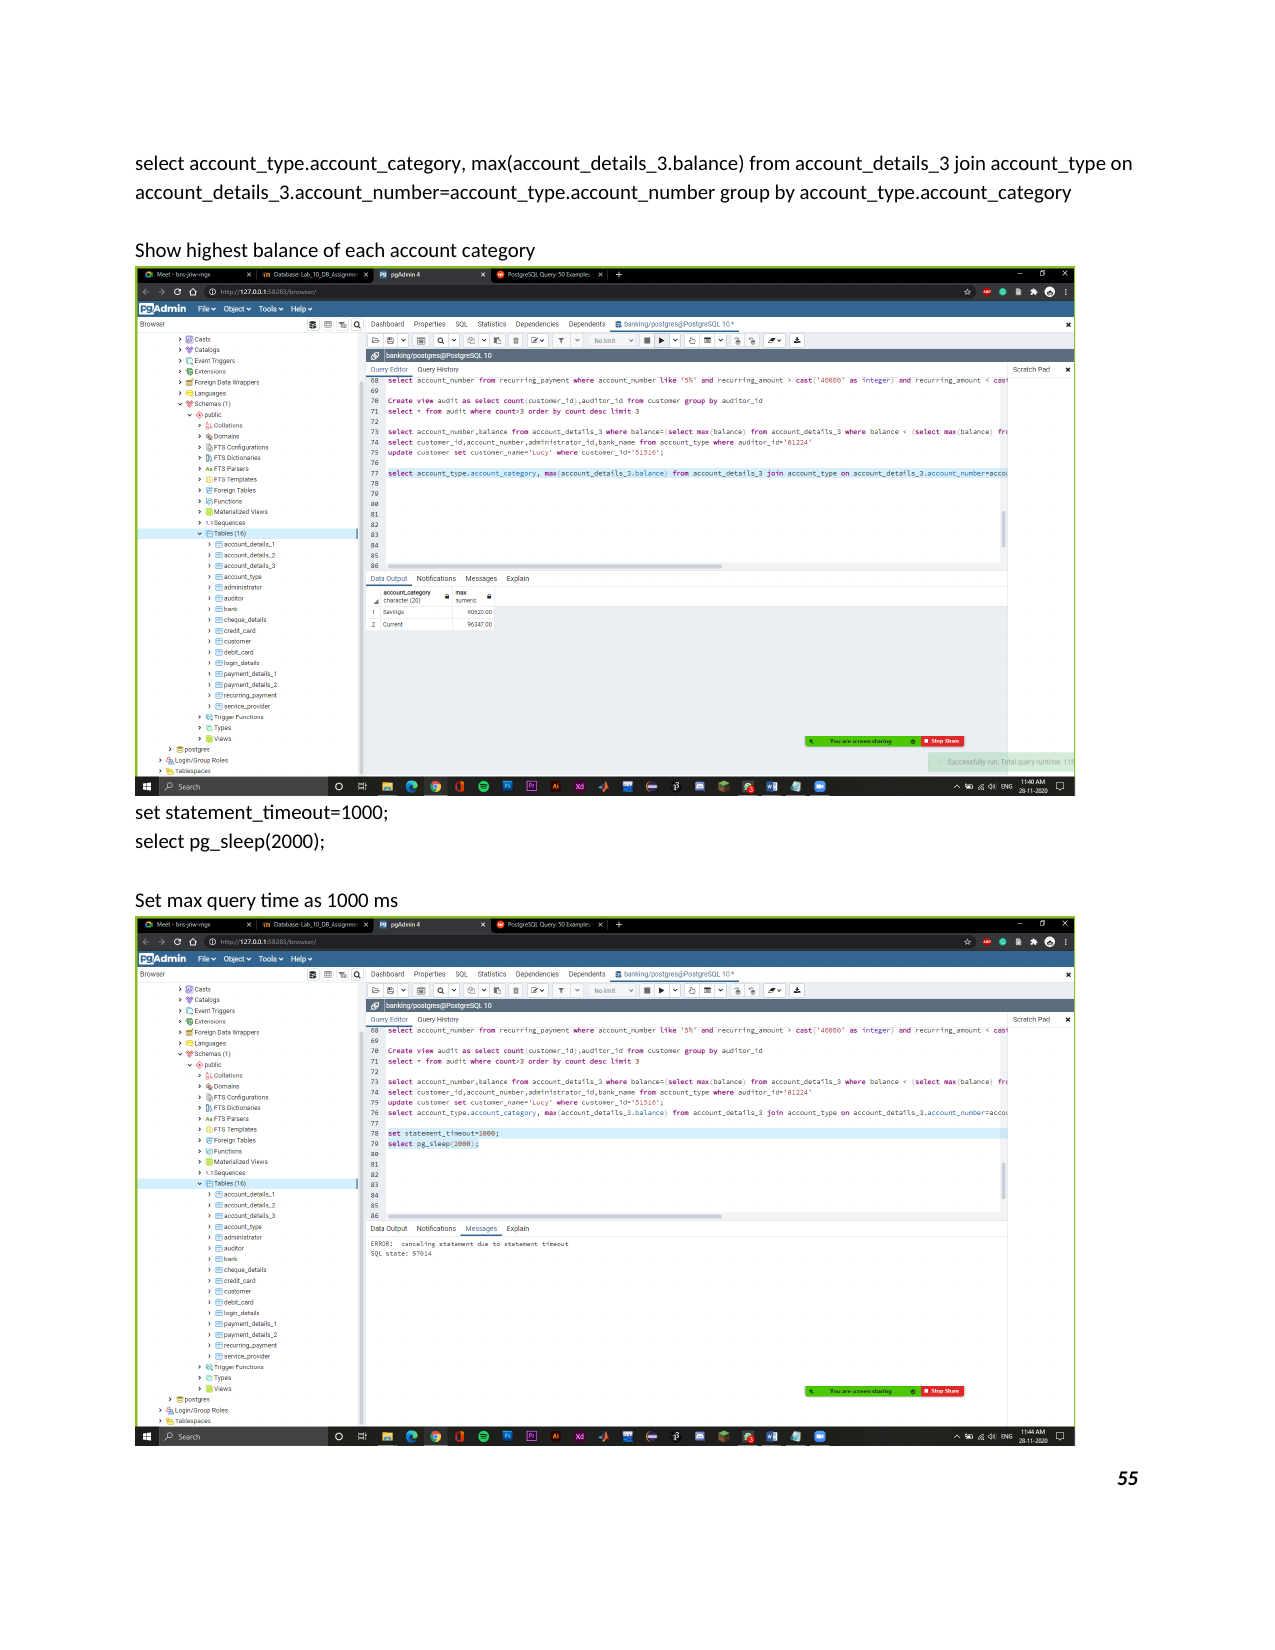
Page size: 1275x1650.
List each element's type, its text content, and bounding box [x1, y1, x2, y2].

text select account_type.account_category, max(account_details_3.balance) from account_details_3 join account_type on account_details_3.account_number=account_type.account_number group by account_type.account_category [135, 150, 1140, 204]
picture [135, 916, 1076, 1446]
text set statement_timeout=1000; [135, 799, 1140, 825]
text Set max query time as 1000 ms [135, 887, 1140, 912]
picture [135, 266, 1076, 796]
text Show highest balance of each account category [135, 237, 1140, 263]
text select pg_sleep(2000); [135, 829, 1140, 854]
